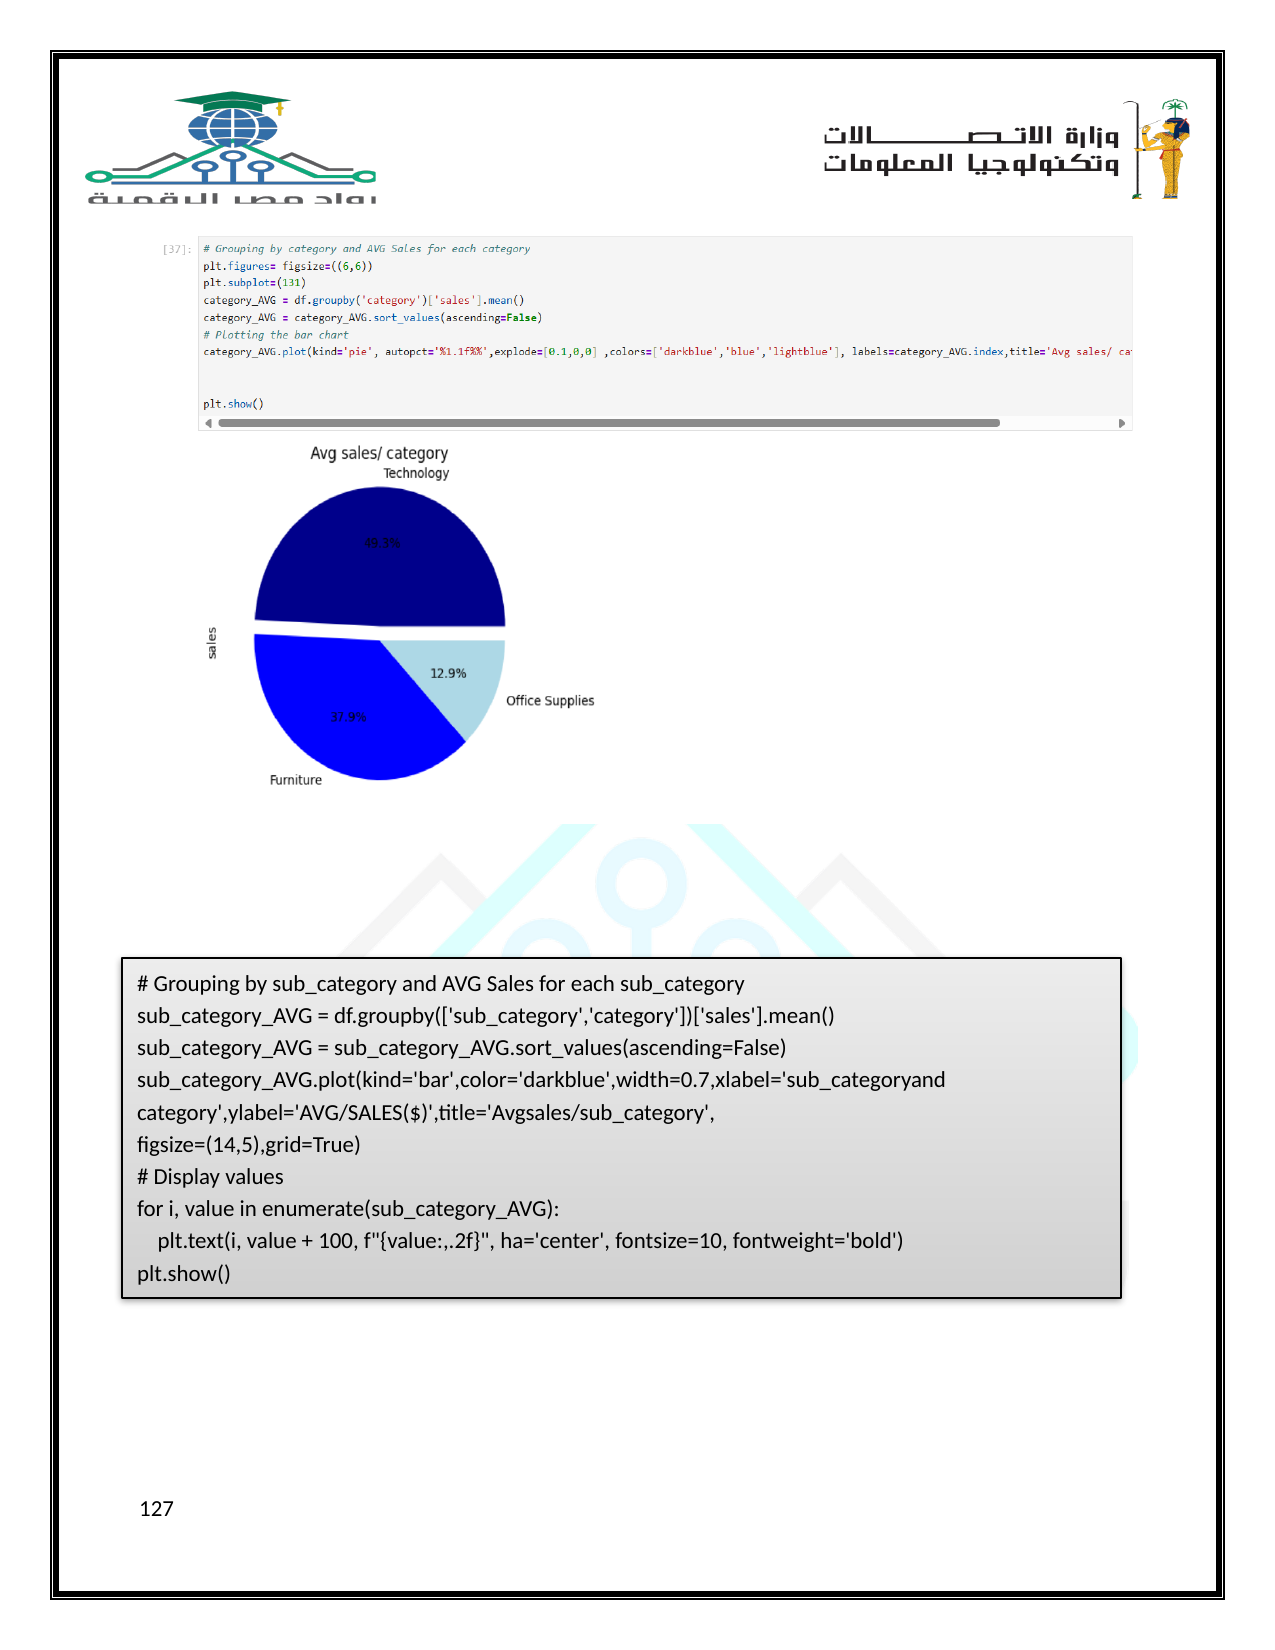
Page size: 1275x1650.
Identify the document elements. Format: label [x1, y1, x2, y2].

picture [823, 98, 1189, 199]
picture [85, 91, 376, 204]
picture [138, 231, 1139, 824]
